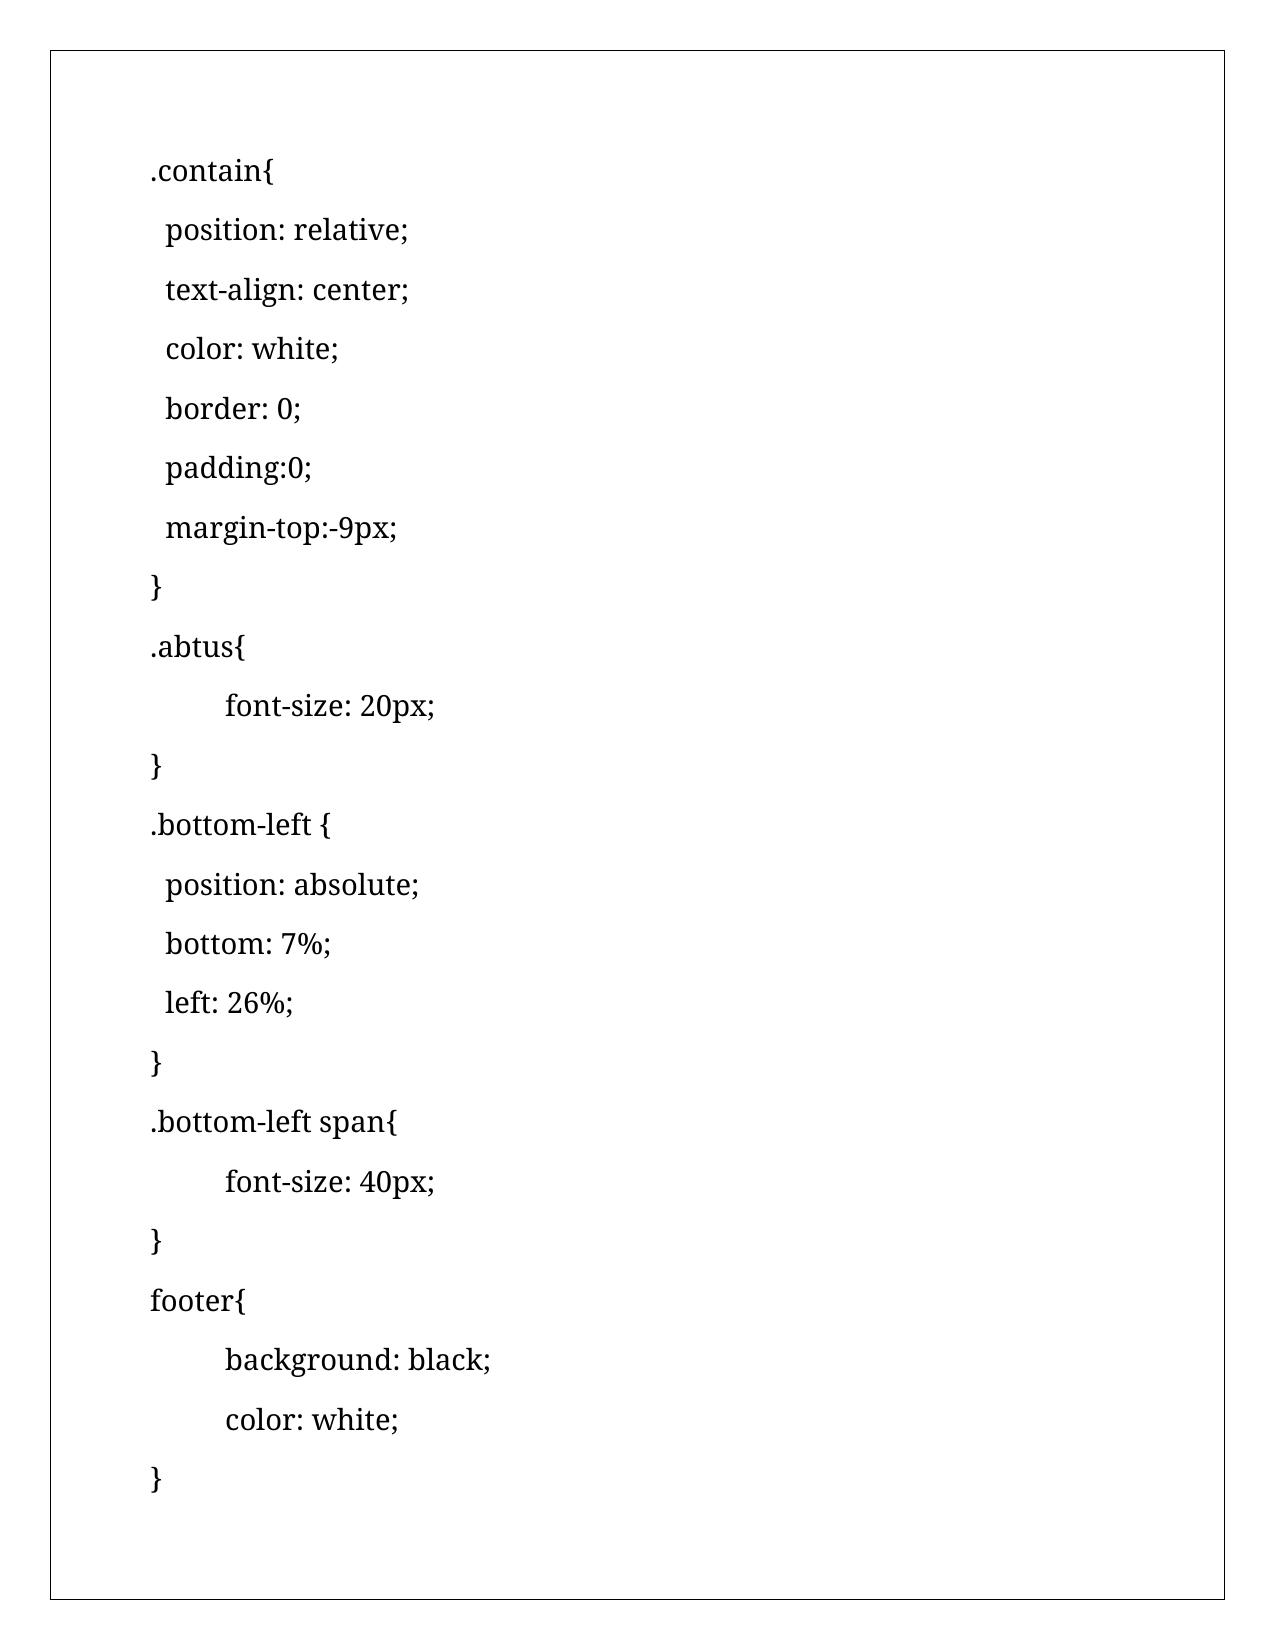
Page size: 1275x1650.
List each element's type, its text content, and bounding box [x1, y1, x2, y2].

text footer{ [150, 1280, 1125, 1320]
text font-size: 20px; [150, 685, 1125, 725]
text bottom: 7%; [150, 923, 1125, 963]
text .bottom-left { [150, 804, 1125, 844]
text } [150, 1458, 1125, 1498]
text font-size: 40px; [150, 1161, 1125, 1201]
text text-align: center; [150, 269, 1125, 309]
text .contain{ [150, 150, 1125, 190]
text border: 0; [150, 388, 1125, 428]
text padding:0; [150, 447, 1125, 487]
text color: white; [150, 328, 1125, 368]
text left: 26%; [150, 983, 1125, 1022]
text } [150, 566, 1125, 606]
text margin-top:-9px; [150, 507, 1125, 547]
text position: absolute; [150, 864, 1125, 903]
text color: white; [150, 1399, 1125, 1439]
text } [150, 1221, 1125, 1260]
text .bottom-left span{ [150, 1102, 1125, 1141]
text background: black; [150, 1339, 1125, 1379]
text position: relative; [150, 209, 1125, 249]
text .abtus{ [150, 626, 1125, 666]
text } [150, 1042, 1125, 1082]
text } [150, 745, 1125, 784]
